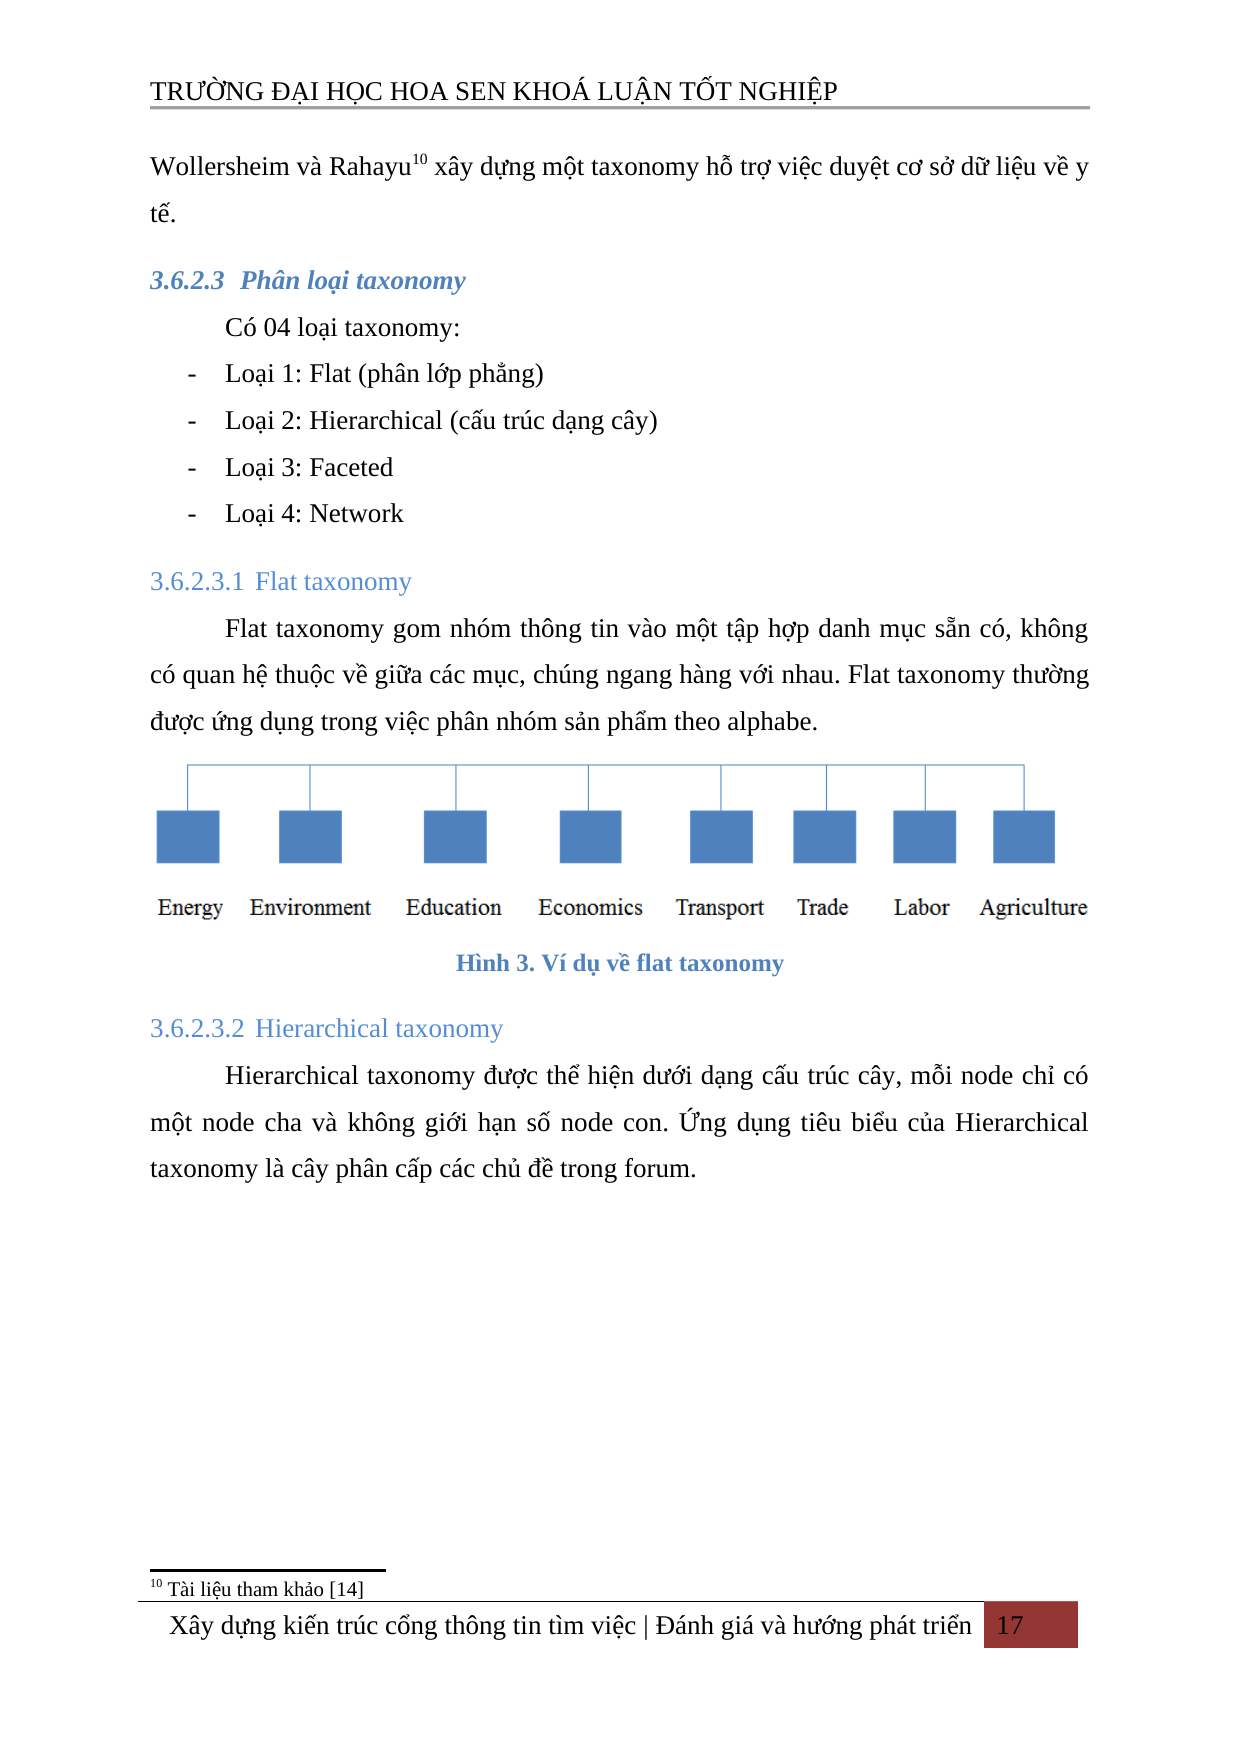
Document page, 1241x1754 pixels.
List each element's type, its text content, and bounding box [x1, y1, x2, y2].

text Hình 3. Ví dụ về flat taxonomy [150, 948, 1090, 977]
list Loại 4: Network [187, 497, 1090, 529]
picture [150, 751, 1091, 933]
list Loại 1: Flat (phân lớp phẳng) [187, 357, 1090, 389]
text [150, 150, 1090, 228]
subtitle Flat taxonomy [150, 565, 1090, 596]
text Flat taxonomy gom nhóm thông tin vào một tập hợp danh mục sẵn có, không có quan hệ thuộc về giữa các mục, chúng ngang hàng với nhau. Flat taxonomy thường được ứng dụng trong việc phân nhóm sản phẩm theo alphabe. [150, 612, 1090, 736]
text Hierarchical taxonomy được thể hiện dưới dạng cấu trúc cây, mỗi node chỉ có một node cha và không giới hạn số node con. Ứng dụng tiêu biểu của Hierarchical taxonomy là cây phân cấp các chủ đề trong forum. [150, 1059, 1090, 1183]
subtitle Phân loại taxonomy [150, 264, 1090, 295]
subtitle Hierarchical taxonomy [150, 1012, 1090, 1043]
list Loại 2: Hierarchical (cấu trúc dạng cây) [187, 404, 1090, 435]
list Loại 3: Faceted [187, 451, 1090, 482]
text Có 04 loại taxonomy: [150, 311, 1090, 342]
